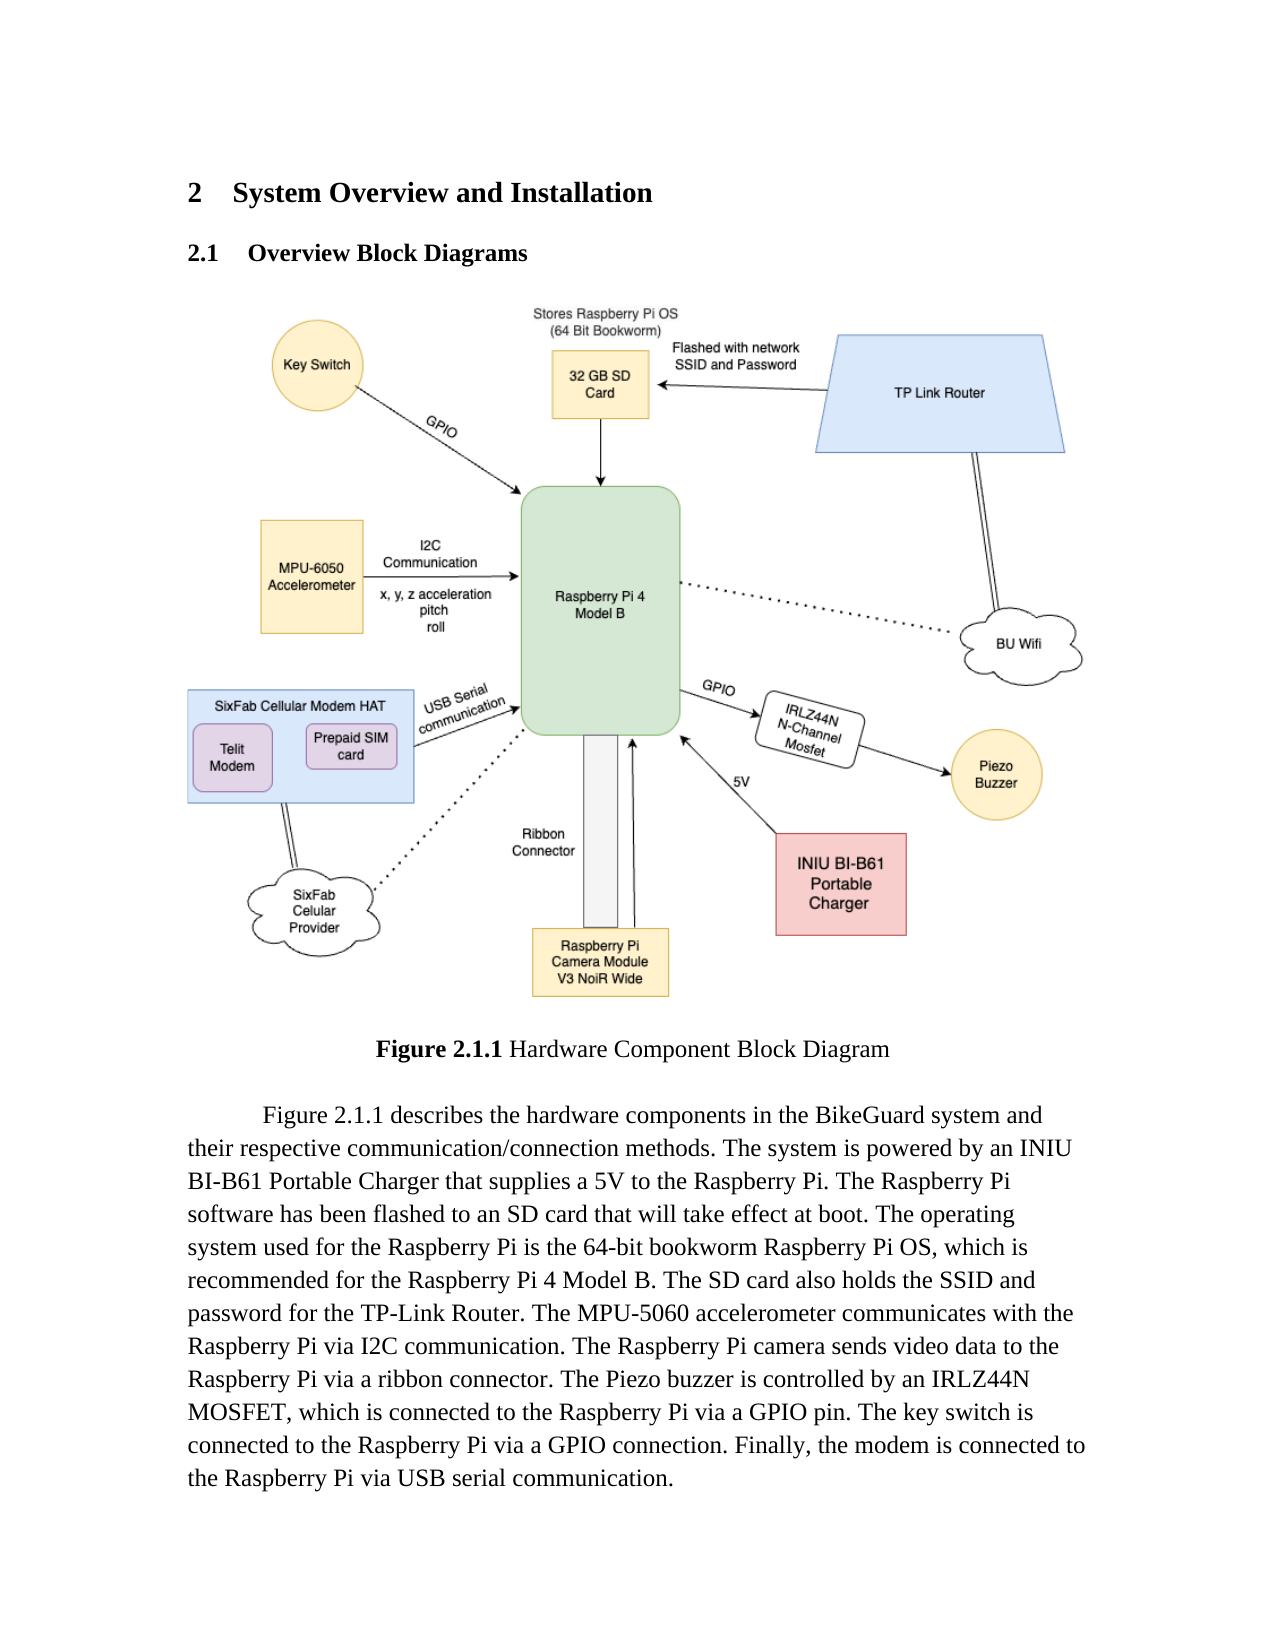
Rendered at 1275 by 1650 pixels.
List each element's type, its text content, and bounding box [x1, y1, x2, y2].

text Figure 2.1.1 describes the hardware components in the BikeGuard system and their respective communication/connection methods. The system is powered by an INIU BI-B61 Portable Charger that supplies a 5V to the Raspberry Pi. The Raspberry Pi software has been flashed to an SD card that will take effect at boot. The operating system used for the Raspberry Pi is the 64-bit bookworm Raspberry Pi OS, which is recommended for the Raspberry Pi 4 Model B. The SD card also holds the SSID and password for the TP-Link Router. The MPU-5060 accelerometer communicates with the Raspberry Pi via I2C communication. The Raspberry Pi camera sends video data to the Raspberry Pi via a ribbon connector. The Piezo buzzer is controlled by an IRLZ44N MOSFET, which is connected to the Raspberry Pi via a GPIO pin. The key switch is connected to the Raspberry Pi via a GPIO connection. Finally, the modem is connected to the Raspberry Pi via USB serial communication. [187, 1100, 1087, 1492]
picture [187, 305, 1088, 997]
subtitle Overview Block Diagrams [187, 238, 1087, 267]
subtitle System Overview and Installation [187, 175, 1087, 208]
text Figure 2.1.1 Hardware Component Block Diagram [262, 1034, 1003, 1062]
